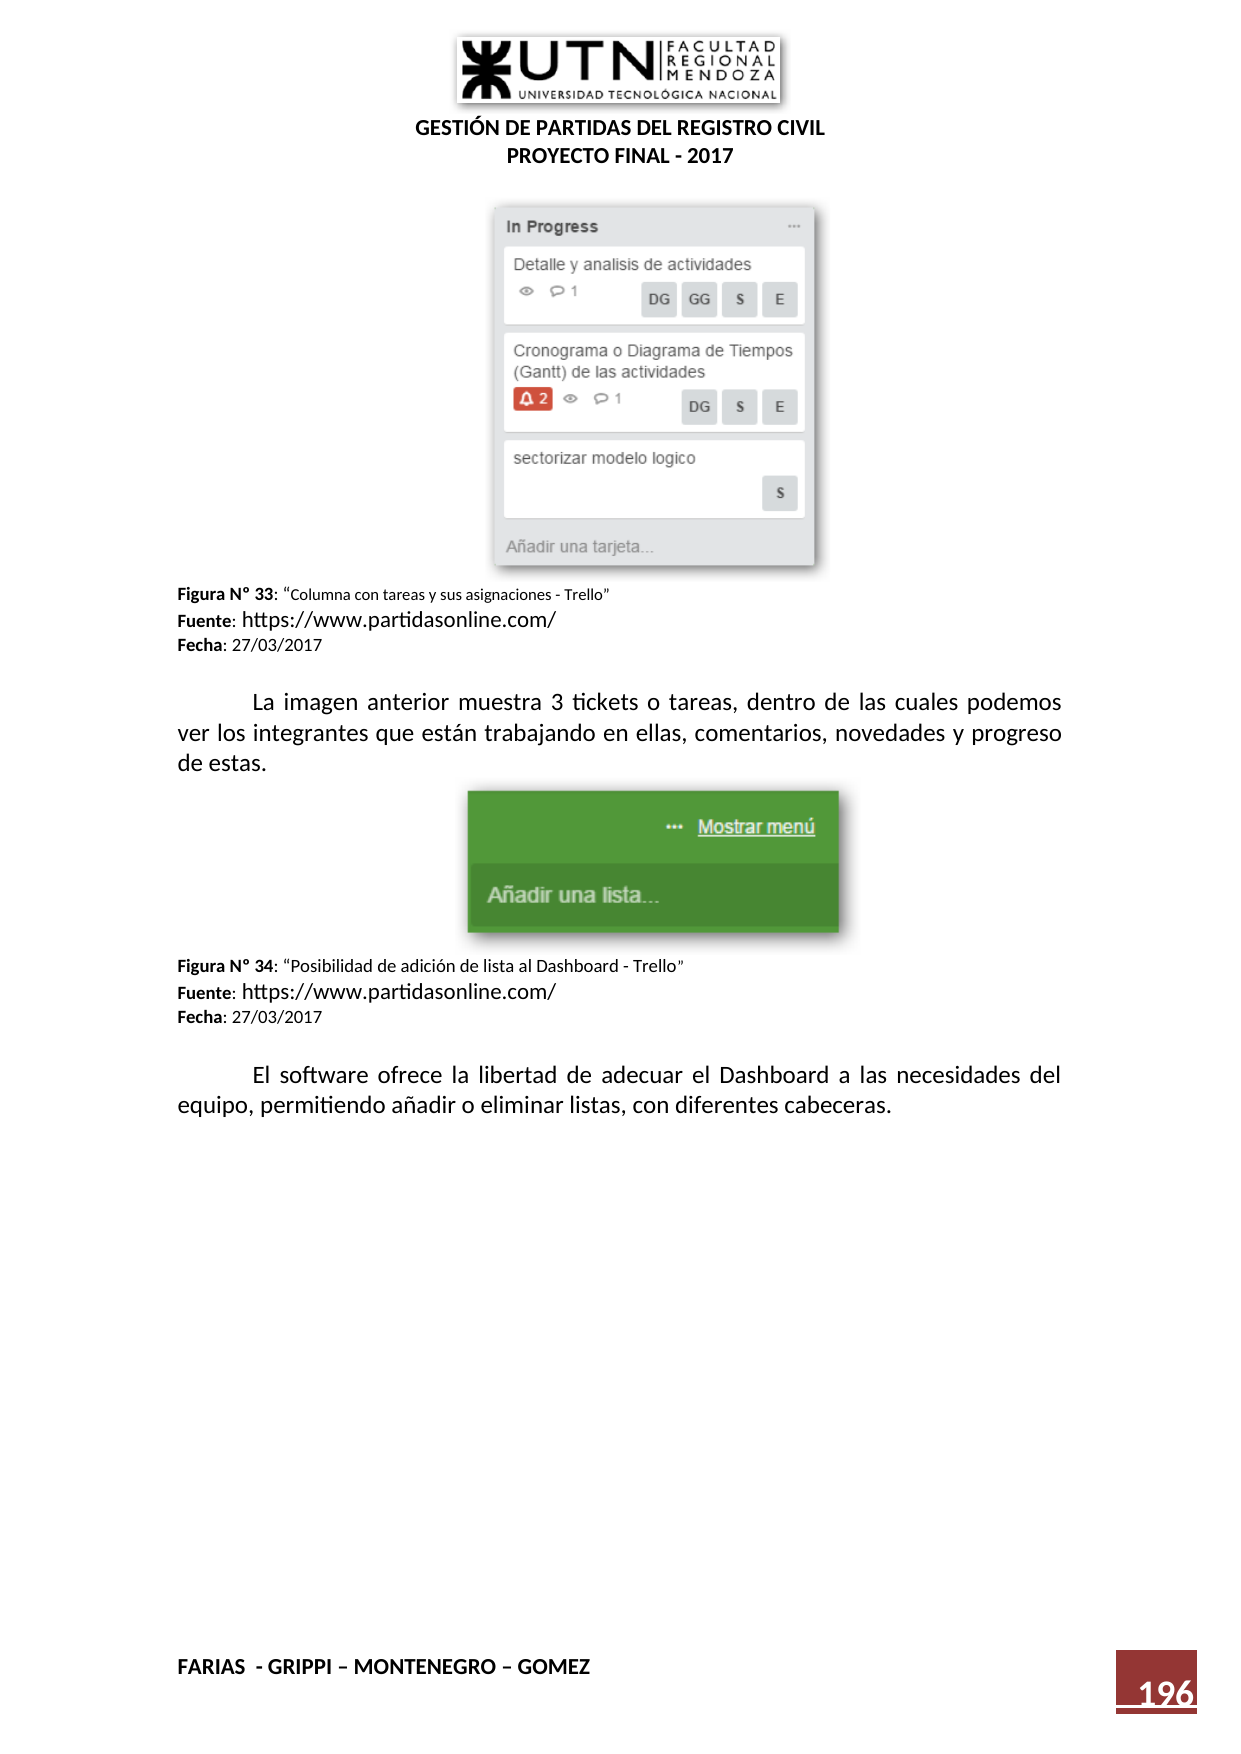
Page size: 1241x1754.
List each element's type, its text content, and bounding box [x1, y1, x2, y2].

text Fecha: 27/03/2017 [177, 1005, 1063, 1028]
text Fuente: https://www.partidasonline.com/ [177, 605, 1063, 633]
picture [484, 197, 831, 582]
text Fuente: https://www.partidasonline.com/ [177, 977, 1063, 1005]
text El software ofrece la libertad de adecuar el Dashboard a las necesidades del equipo, permitiendo añadir o eliminar listas, con diferentes cabeceras. [177, 1059, 1063, 1120]
text La imagen anterior muestra 3 tickets o tareas, dentro de las cuales podemos ver los integrantes que están trabajando en ellas, comentarios, novedades y progreso de estas. [177, 686, 1063, 778]
text Fecha: 27/03/2017 [177, 633, 1063, 656]
picture [454, 777, 861, 955]
text Figura Nº 33: “Columna con tareas y sus asignaciones - Trello” [177, 582, 1063, 605]
text Figura Nº 34: “Posibilidad de adición de lista al Dashboard - Trello” [177, 954, 1063, 977]
picture [449, 29, 791, 114]
